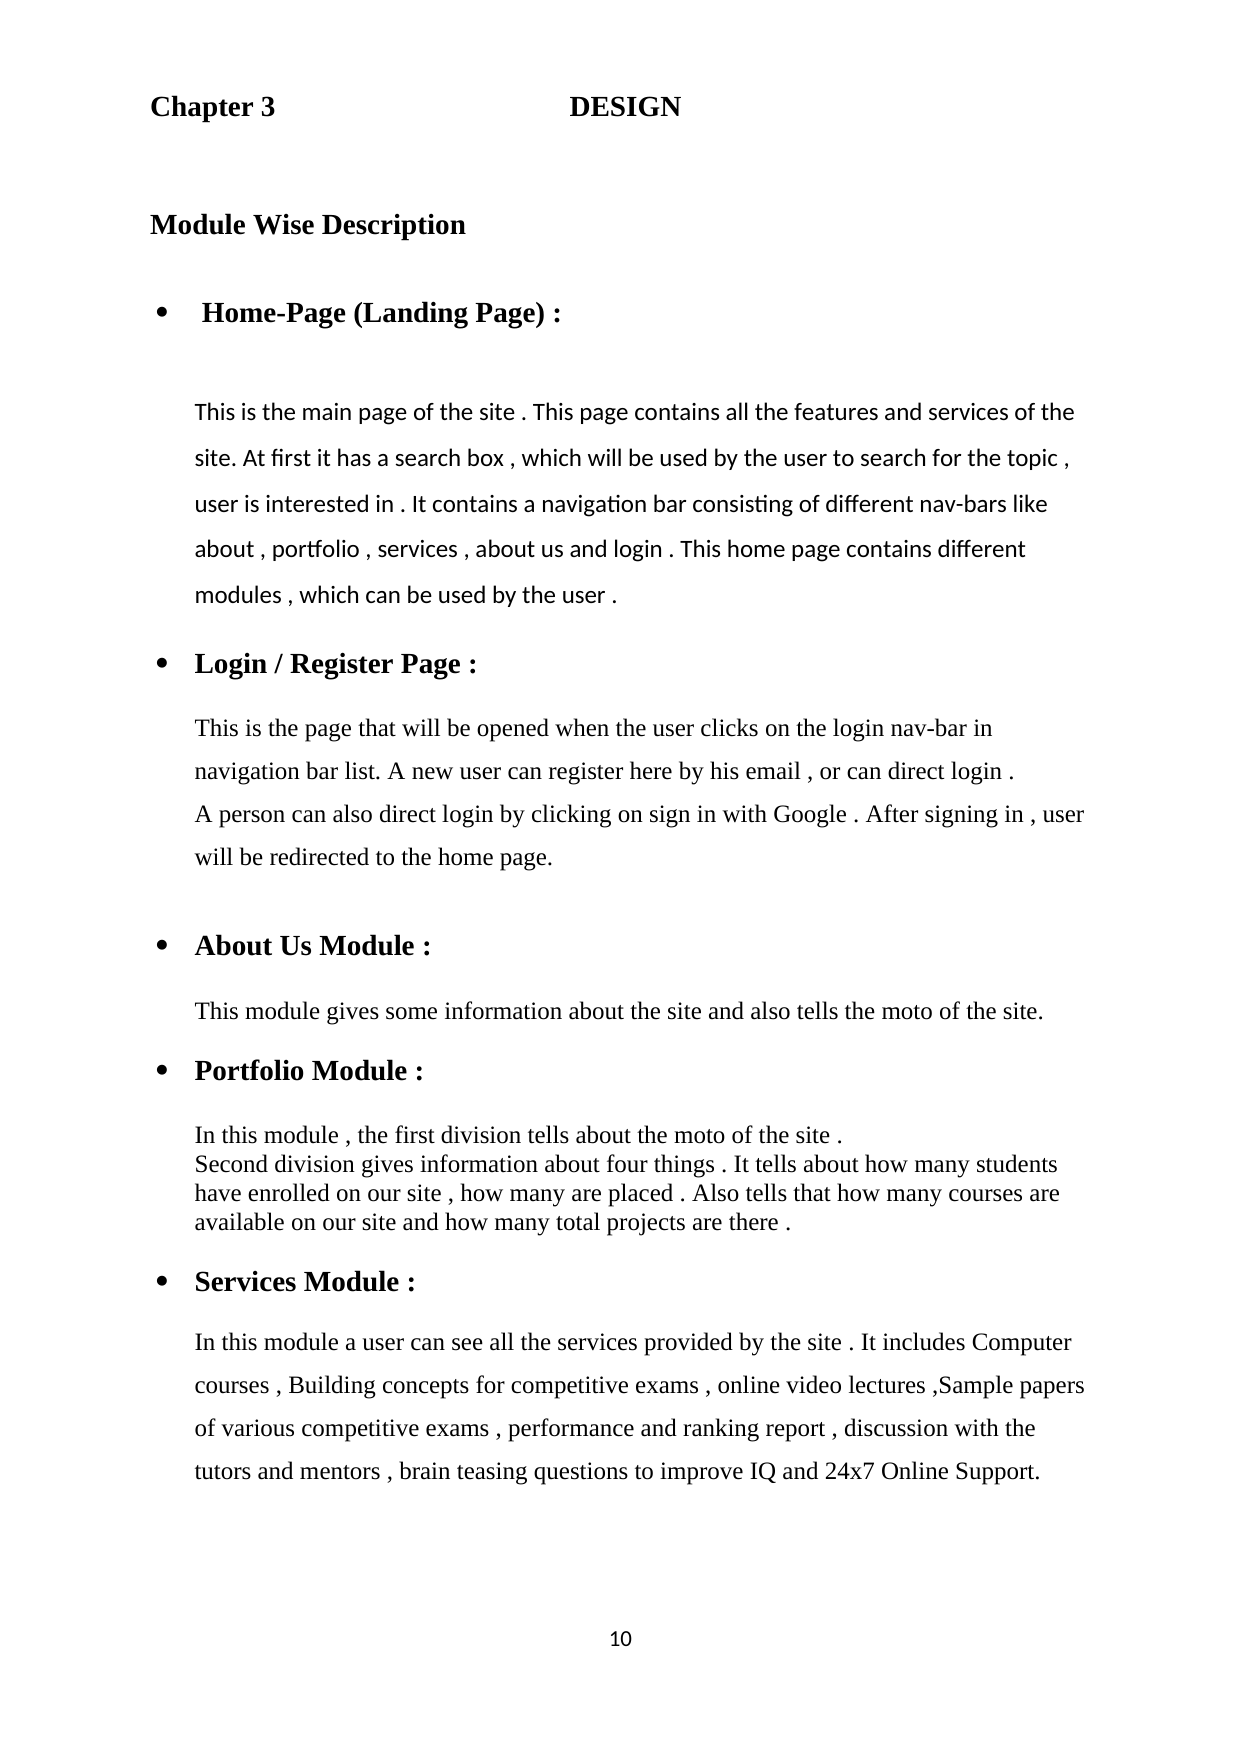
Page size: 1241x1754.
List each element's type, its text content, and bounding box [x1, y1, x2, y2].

text In this module a user can see all the services provided by the site . It includes Computer courses , Building concepts for competitive exams , online video lectures ,Sample papers of various competitive exams , performance and ranking report , discussion with the tutors and mentors , brain teasing questions to improve IQ and 24x7 Online Support. [194, 1327, 1090, 1485]
text A person can also direct login by clicking on sign in with Google . After signing in , user will be redirected to the home page. [194, 799, 1090, 871]
list Login / Register Page : [157, 646, 1090, 679]
text In this module , the first division tells about the moto of the site . [194, 1120, 1090, 1149]
list About Us Module : [157, 928, 1090, 962]
list Services Module : [157, 1264, 1090, 1298]
text Module Wise Description [150, 207, 1090, 241]
text Second division gives information about four things . It tells about how many students have enrolled on our site , how many are placed . Also tells that how many courses are available on our site and how many total projects are there . [194, 1149, 1090, 1235]
text Chapter 3 DESIGN [150, 89, 1090, 122]
list Portfolio Module : [157, 1053, 1090, 1087]
text This is the page that will be opened when the user clicks on the login nav-bar in navigation bar list. A new user can register here by his email , or can direct login . [194, 713, 1090, 785]
text This is the main page of the site . This page contains all the features and services of the site. At first it has a search box , which will be used by the user to search for the topic , user is interested in . It contains a navigation bar consisting of different nav-bars like about , portfolio , services , about us and login . This home page contains different modules , which can be used by the user . [194, 396, 1090, 610]
text This module gives some information about the site and also tells the moto of the site. [194, 996, 1090, 1024]
list Home-Page (Landing Page) : [157, 296, 1090, 329]
